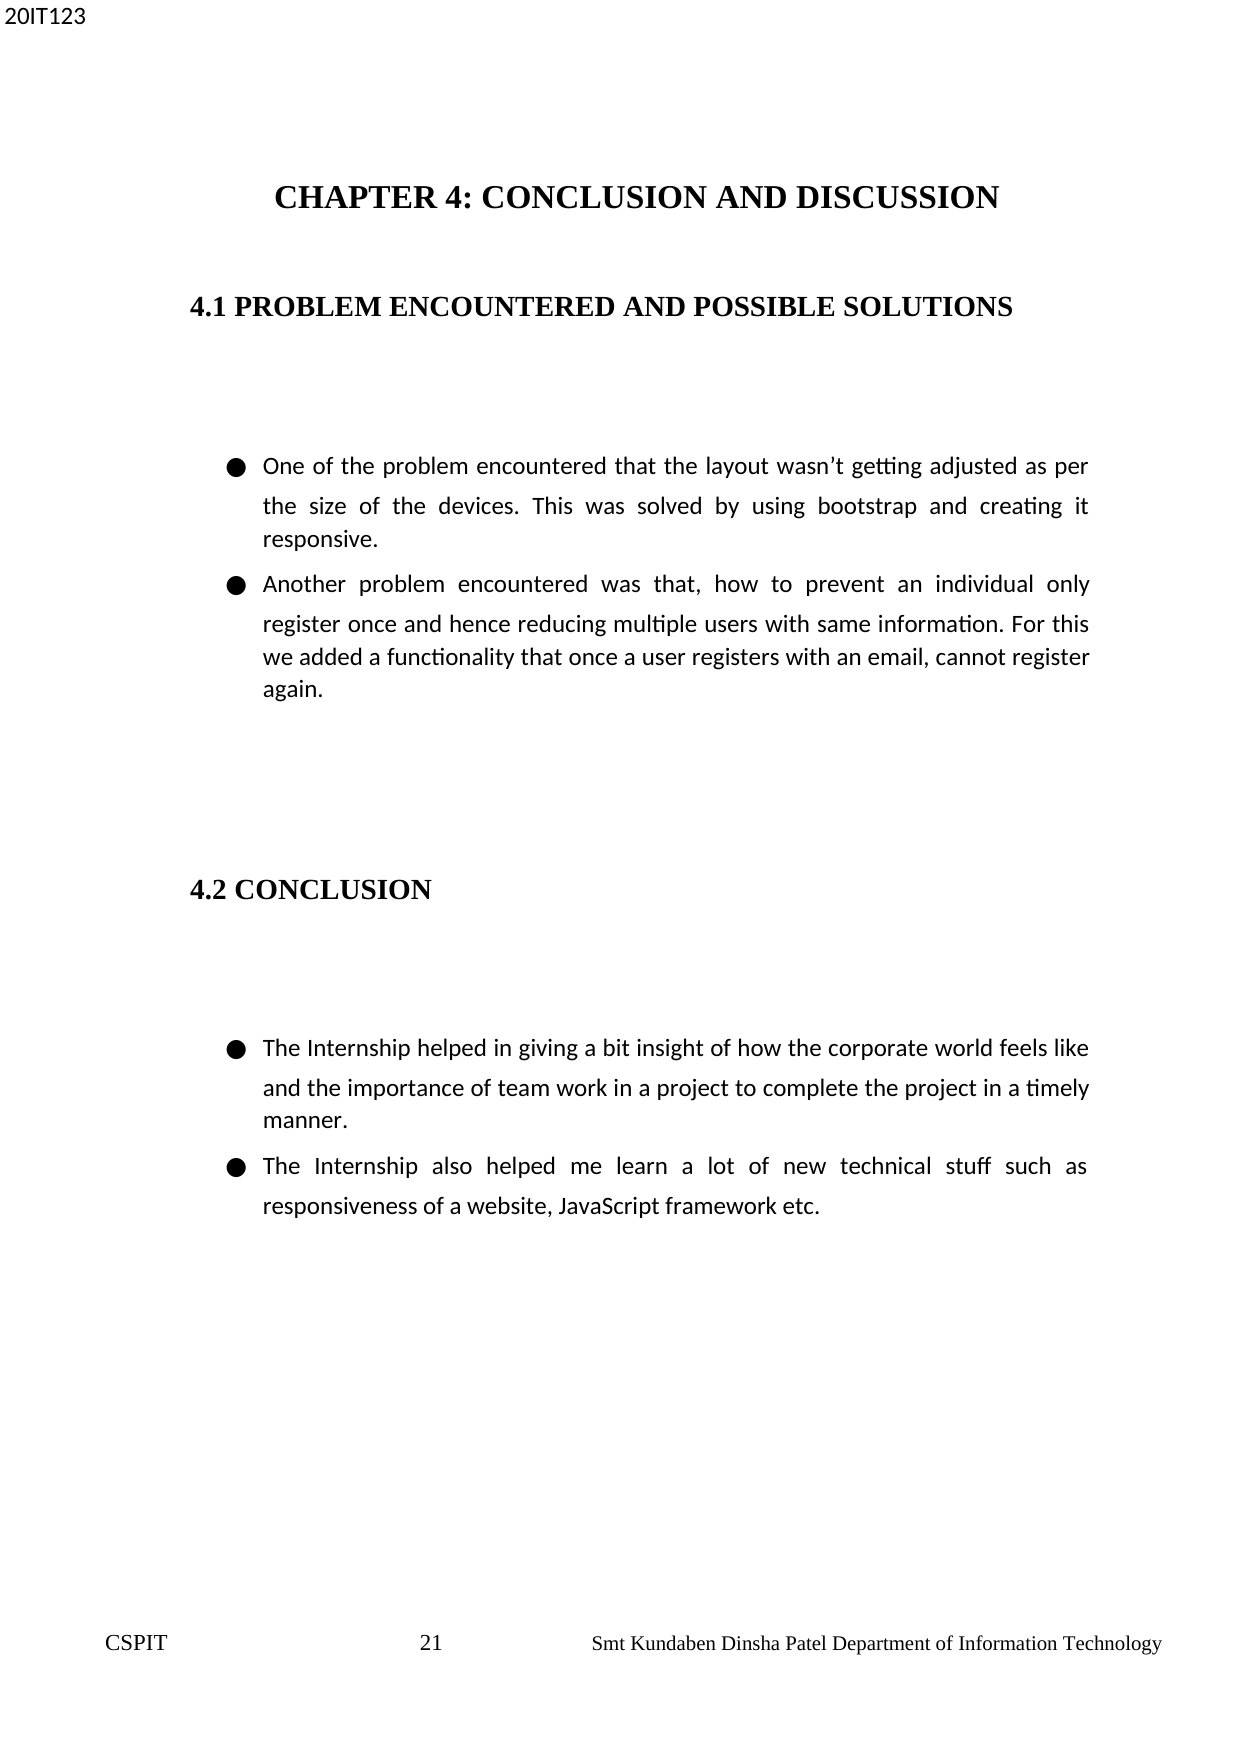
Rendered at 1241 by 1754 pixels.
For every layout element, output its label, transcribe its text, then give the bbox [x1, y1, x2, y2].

text CHAPTER 4: CONCLUSION AND DISCUSSION [274, 177, 1002, 216]
list PROBLEM ENCOUNTERED AND POSSIBLE SOLUTIONS [190, 289, 1163, 323]
list The Internship also helped me learn a lot of new technical stuff such as responsiveness of a website, JavaScript framework etc. [225, 1138, 1089, 1221]
list One of the problem encountered that the layout wasn’t getting adjusted as per the size of the devices. This was solved by using bootstrap and creating it responsive. [225, 437, 1090, 553]
list Another problem encountered was that, how to prevent an individual only register once and hence reducing multiple users with same information. For this we added a functionality that once a user registers with an email, cannot register again. [225, 556, 1091, 704]
list CONCLUSION [190, 872, 1163, 906]
list The Internship helped in giving a bit insight of how the corporate world feels like and the importance of team work in a project to complete the project in a timely manner. [225, 1020, 1091, 1135]
